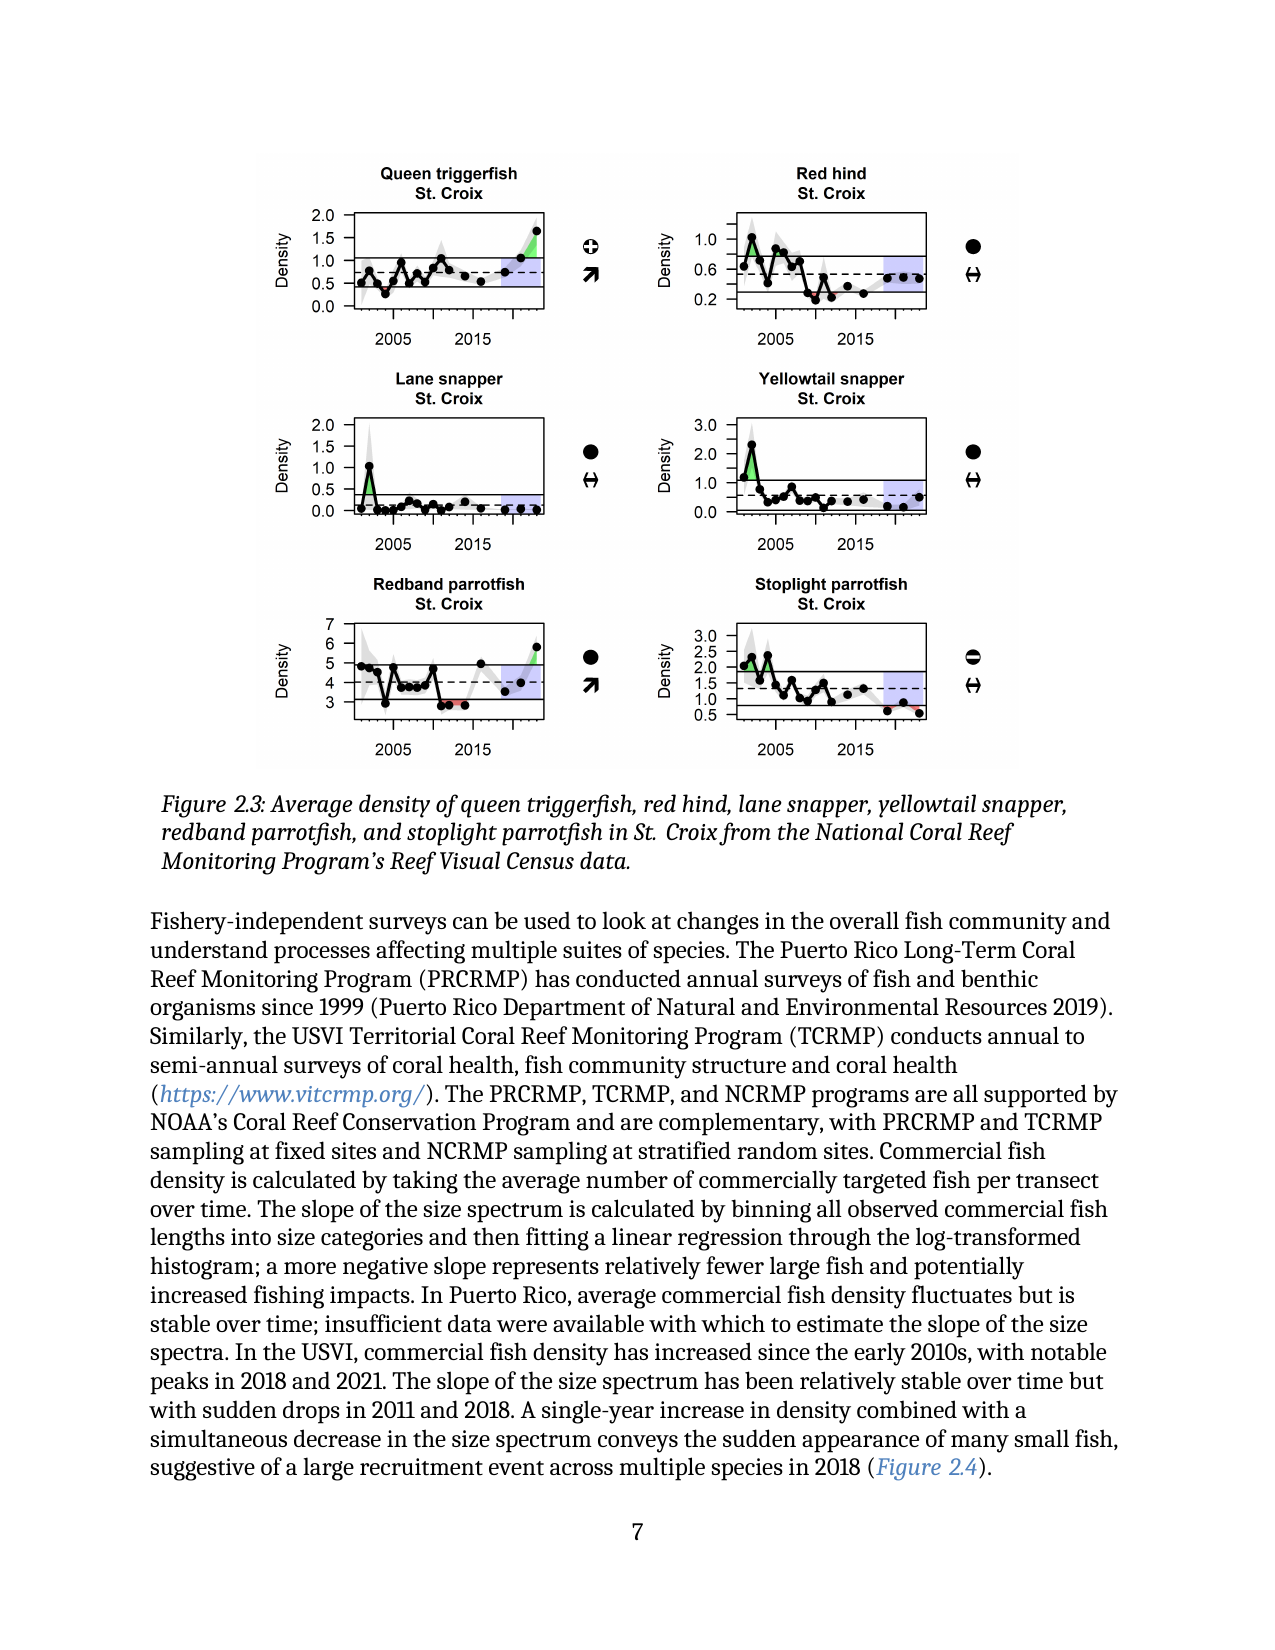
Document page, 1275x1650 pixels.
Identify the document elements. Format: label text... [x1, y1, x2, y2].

table_header Figure 2.3: Average density of queen triggerfish, red hind, lane snapper, yellowtail snapper, redband parrotfish, and stoplight parrotfish in St. Croix from the National Coral Reef Monitoring Program’s Reef Visual Census data. [150, 150, 1125, 888]
picture [255, 153, 1020, 769]
text Fishery-independent surveys can be used to look at changes in the overall fish community and understand processes affecting multiple suites of species. The Puerto Rico Long-Term Coral Reef Monitoring Program (PRCRMP) has conducted annual surveys of fish and benthic organisms since 1999 (Puerto Rico Department of Natural and Environmental Resources 2019). Similarly, the USVI Territorial Coral Reef Monitoring Program (TCRMP) conducts annual to semi-annual surveys of coral health, fish community structure and coral health (https://www.vitcrmp.org/). The PRCRMP, TCRMP, and NCRMP programs are all supported by NOAA’s Coral Reef Conservation Program and are complementary, with PRCRMP and TCRMP sampling at fixed sites and NCRMP sampling at stratified random sites. Commercial fish density is calculated by taking the average number of commercially targeted fish per transect over time. The slope of the size spectrum is calculated by binning all observed commercial fish lengths into size categories and then fitting a linear regression through the log-transformed histogram; a more negative slope represents relatively fewer large fish and potentially increased fishing impacts. In Puerto Rico, average commercial fish density fluctuates but is stable over time; insufficient data were available with which to estimate the slope of the size spectra. In the USVI, commercial fish density has increased since the early 2010s, with notable peaks in 2018 and 2021. The slope of the size spectrum has been relatively stable over time but with sudden drops in 2011 and 2018. A single-year increase in density combined with a simultaneous decrease in the size spectrum conveys the sudden appearance of many small fish, suggestive of a large recruitment event across multiple species in 2018 (Figure 2.4). [150, 907, 1125, 1482]
